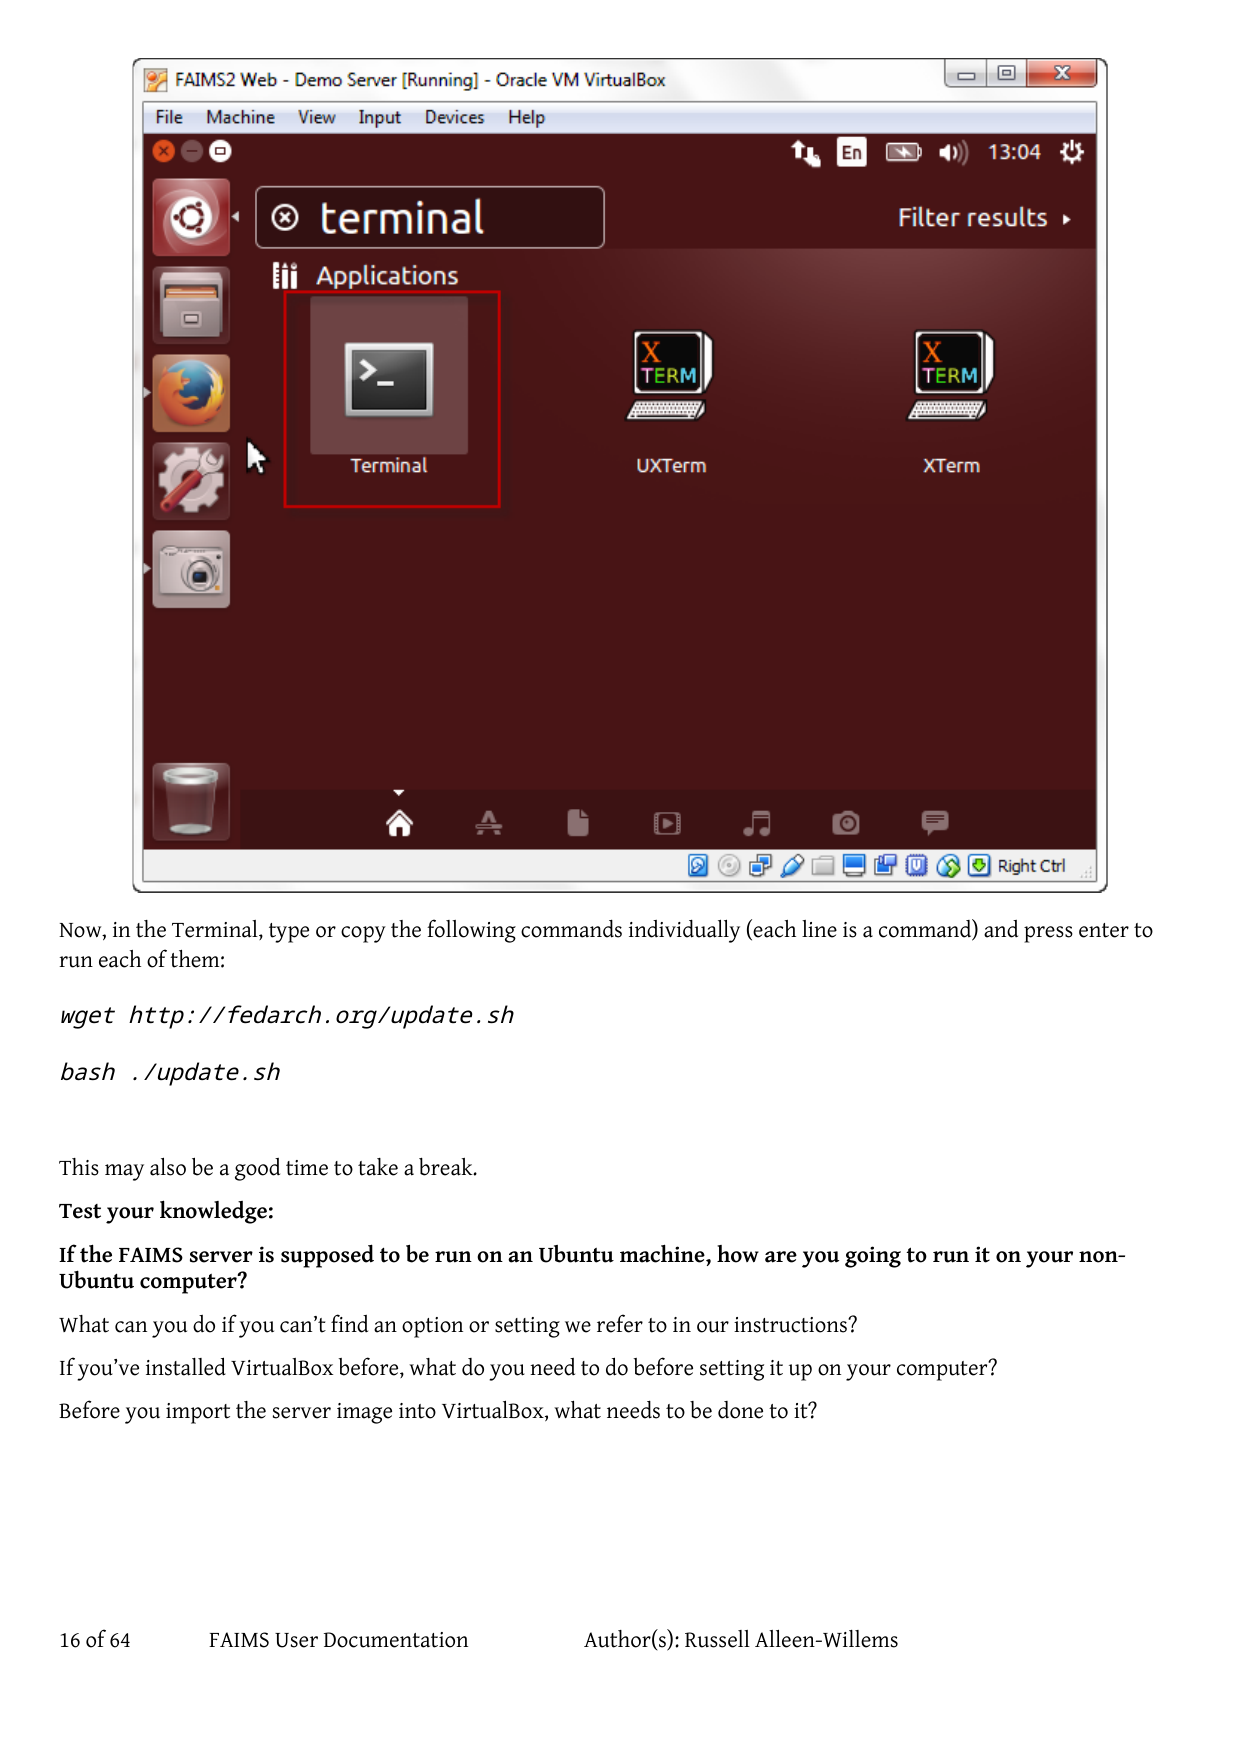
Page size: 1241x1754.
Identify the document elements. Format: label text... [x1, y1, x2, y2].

picture [132, 58, 1108, 893]
text bash ./update.sh [59, 1056, 1181, 1087]
text wget http://fedarch.org/update.sh [59, 999, 1181, 1030]
subtitle If the FAIMS server is supposed to be run on an Ubuntu machine, how are you going to run it on your non-Ubuntu computer? [59, 1242, 1181, 1295]
subtitle Test your knowledge: [59, 1199, 1181, 1226]
text Now, in the Terminal, type or copy the following commands individually (each line is a command) and press enter to run each of them: [59, 917, 1181, 974]
subtitle This may also be a good time to take a break. [59, 1156, 1181, 1182]
subtitle If you’ve installed VirtualBox before, what do you need to do before setting it up on your computer? [59, 1355, 1181, 1382]
subtitle Before you import the server image into VirtualBox, what needs to be done to it? [59, 1398, 1181, 1425]
subtitle What can you do if you can’t find an option or setting we refer to in our instructions? [59, 1312, 1181, 1338]
